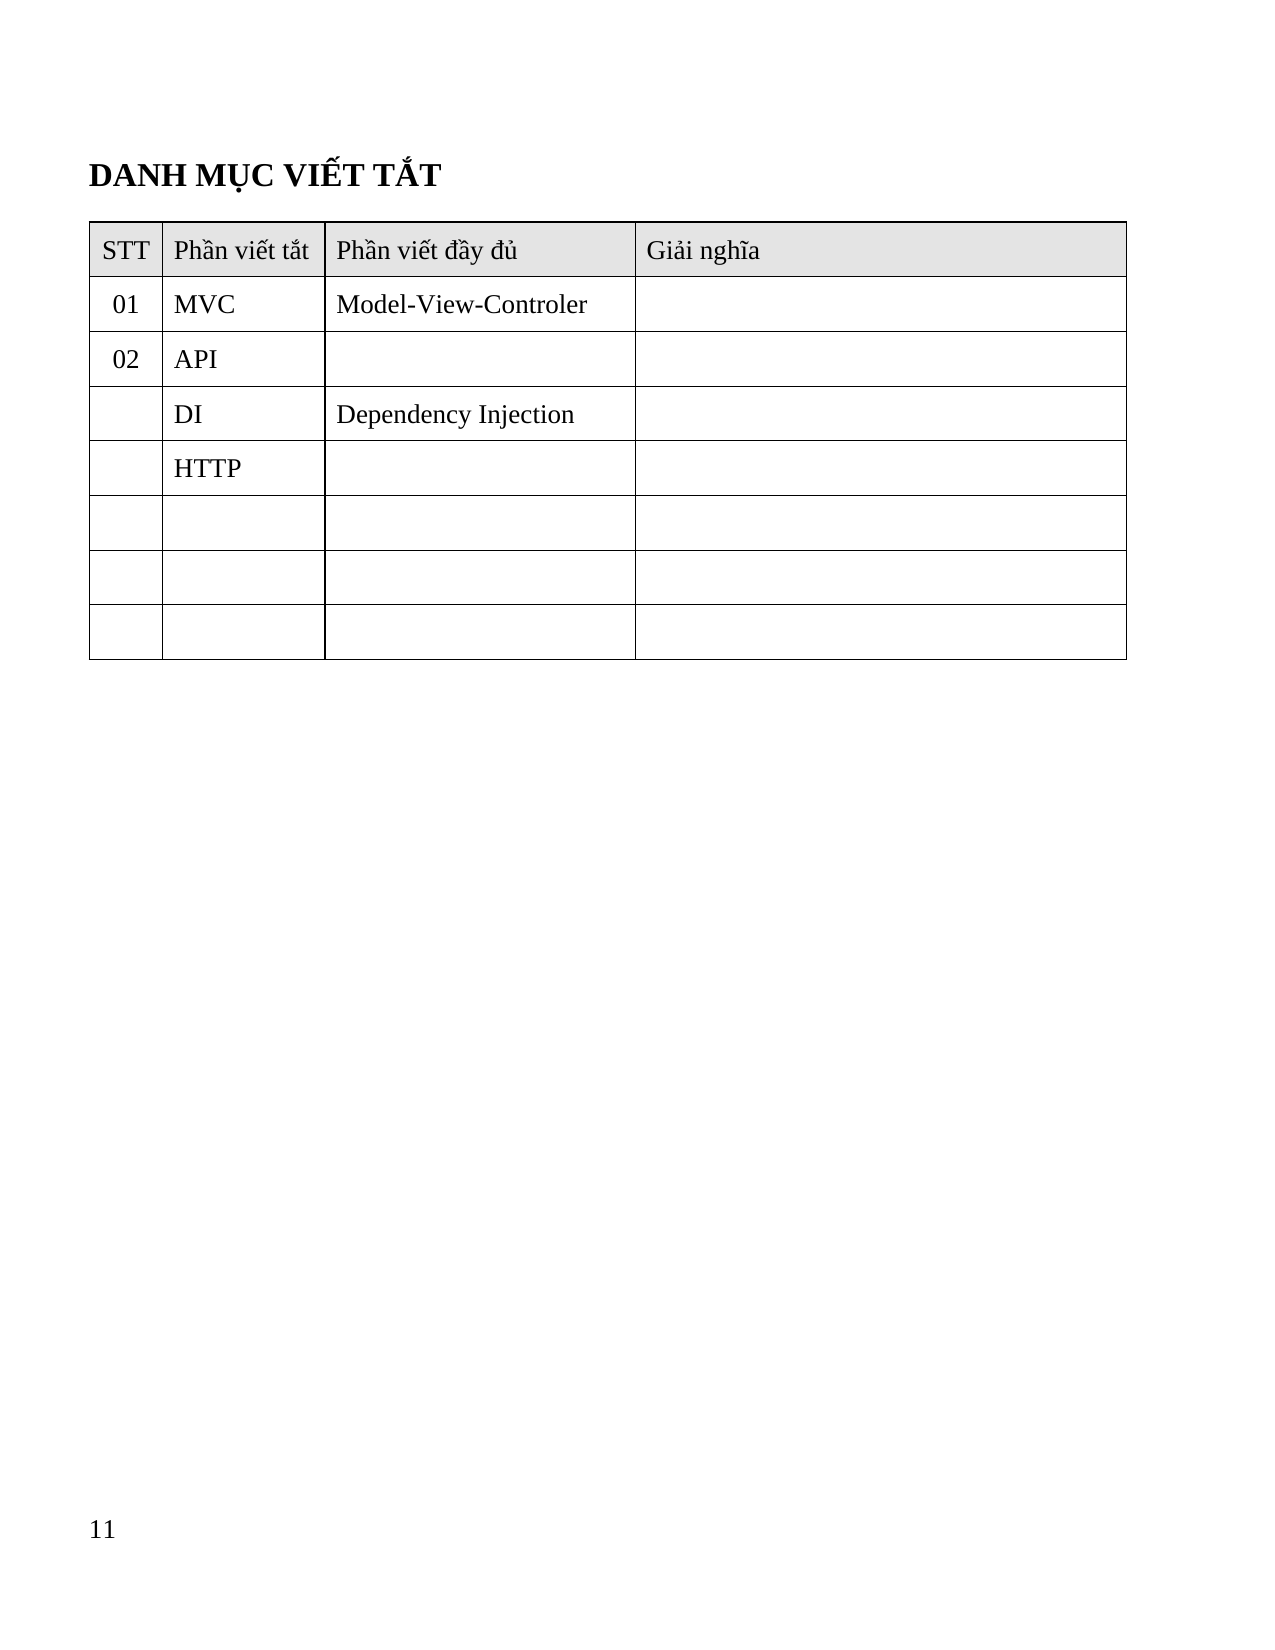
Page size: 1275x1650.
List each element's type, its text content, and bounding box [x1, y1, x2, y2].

table_header STT [90, 223, 162, 276]
table_cell [326, 496, 635, 549]
table_header Phần viết tắt [163, 223, 324, 276]
table_cell 02 [90, 332, 162, 386]
table_header Giải nghĩa [636, 223, 1126, 276]
table_cell [636, 605, 1126, 659]
table_cell Model-View-Controler [326, 277, 635, 331]
table_cell [636, 387, 1126, 440]
table_cell [163, 605, 324, 659]
table_cell [163, 551, 324, 604]
table_cell [90, 387, 162, 440]
table_header Phần viết đầy đủ [326, 223, 635, 276]
table_cell [326, 605, 635, 659]
table_cell DI [163, 387, 324, 440]
table_cell Dependency Injection [326, 387, 635, 440]
table_cell [326, 551, 635, 604]
table_cell [636, 496, 1126, 549]
table_cell [636, 441, 1126, 495]
table_cell 01 [90, 277, 162, 331]
subtitle DANH MỤC VIẾT TẮT [89, 156, 1127, 194]
table_cell [636, 551, 1126, 604]
table_cell MVC [163, 277, 324, 331]
table_cell [326, 441, 635, 495]
table_cell [90, 441, 162, 495]
table_cell [90, 551, 162, 604]
table_cell [163, 496, 324, 549]
table_cell [326, 332, 635, 386]
table_cell API [163, 332, 324, 386]
table_cell [636, 332, 1126, 386]
table_cell HTTP [163, 441, 324, 495]
table_cell [90, 496, 162, 549]
table_cell [636, 277, 1126, 331]
table_cell [90, 605, 162, 659]
